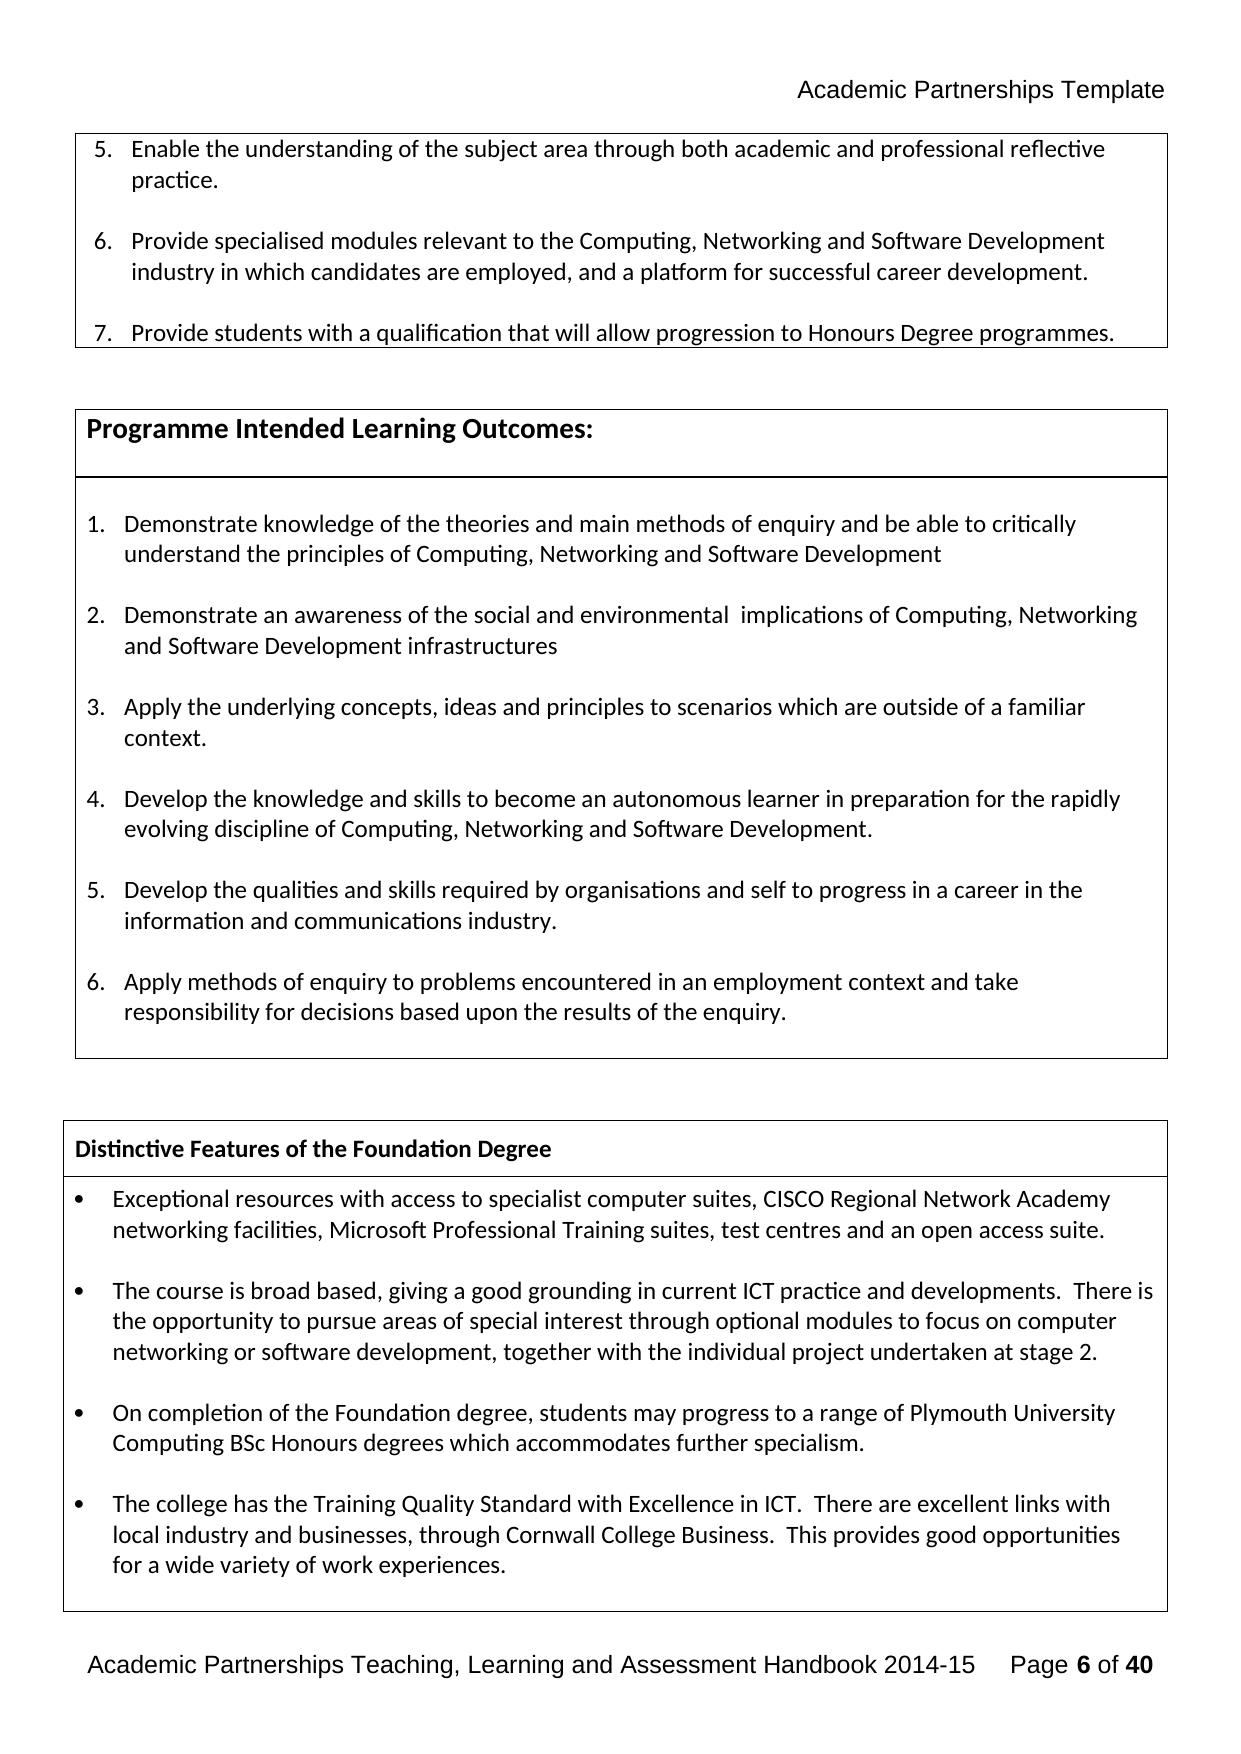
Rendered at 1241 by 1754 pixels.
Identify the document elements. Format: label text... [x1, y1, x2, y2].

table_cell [76, 134, 1167, 347]
table_cell Demonstrate knowledge of the theories and main methods of enquiry and be able to critically understand the principles of Computing, Networking and Software Development Demonstrate an awareness of the social and environmental implications of Computing, Networking and Software Development infrastructures Apply the underlying concepts, ideas and principles to scenarios which are outside of a familiar context. Develop the knowledge and skills to become an autonomous learner in preparation for the rapidly evolving discipline of Computing, Networking and Software Development. Develop the qualities and skills required by organisations and self to progress in a career in the information and communications industry. Apply methods of enquiry to problems encountered in an employment context and take responsibility for decisions based upon the results of the enquiry. [76, 478, 1167, 1057]
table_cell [64, 1177, 1167, 1611]
table_header Distinctive Features of the Foundation Degree [64, 1121, 1167, 1176]
table_header Programme Intended Learning Outcomes: [76, 410, 1167, 476]
